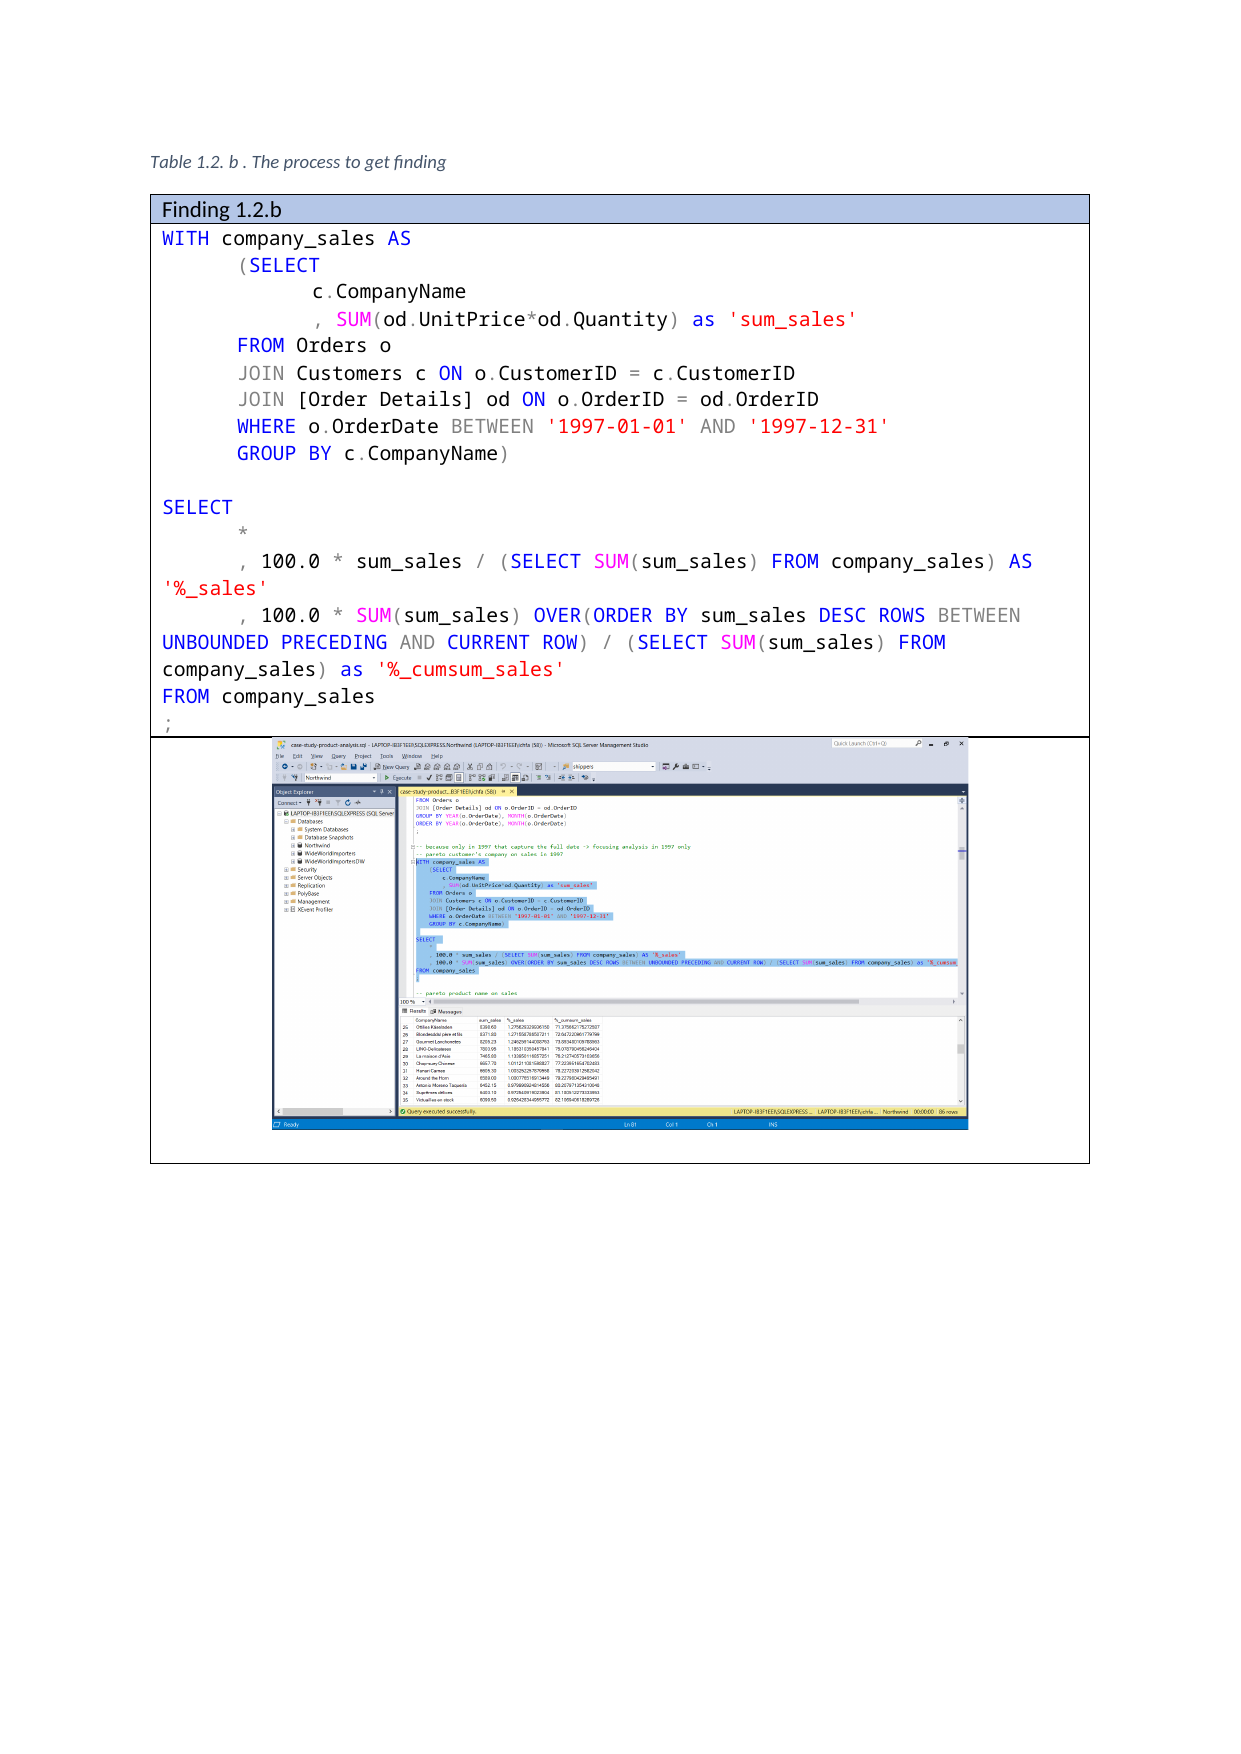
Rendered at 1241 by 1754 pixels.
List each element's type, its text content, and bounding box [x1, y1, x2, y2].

picture [272, 737, 969, 1130]
table_cell WITH company_sales AS (SELECT c.CompanyName , SUM(od.UnitPrice*od.Quantity) as 'sum_sales' FROM Orders o JOIN Customers c ON o.CustomerID = c.CustomerID JOIN [Order Details] od ON o.OrderID = od.OrderID WHERE o.OrderDate BETWEEN '1997-01-01' AND '1997-12-31' GROUP BY c.CompanyName) SELECT * , 100.0 * sum_sales / (SELECT SUM(sum_sales) FROM company_sales) AS '%_sales' , 100.0 * SUM(sum_sales) OVER(ORDER BY sum_sales DESC ROWS BETWEEN UNBOUNDED PRECEDING AND CURRENT ROW) / (SELECT SUM(sum_sales) FROM company_sales) as '%_cumsum_sales' FROM company_sales ; [151, 224, 1089, 736]
text Table 1.2. b . The process to get finding [150, 150, 1090, 173]
table_cell [151, 738, 1089, 1163]
table_header Finding 1.2.b [151, 195, 1089, 223]
